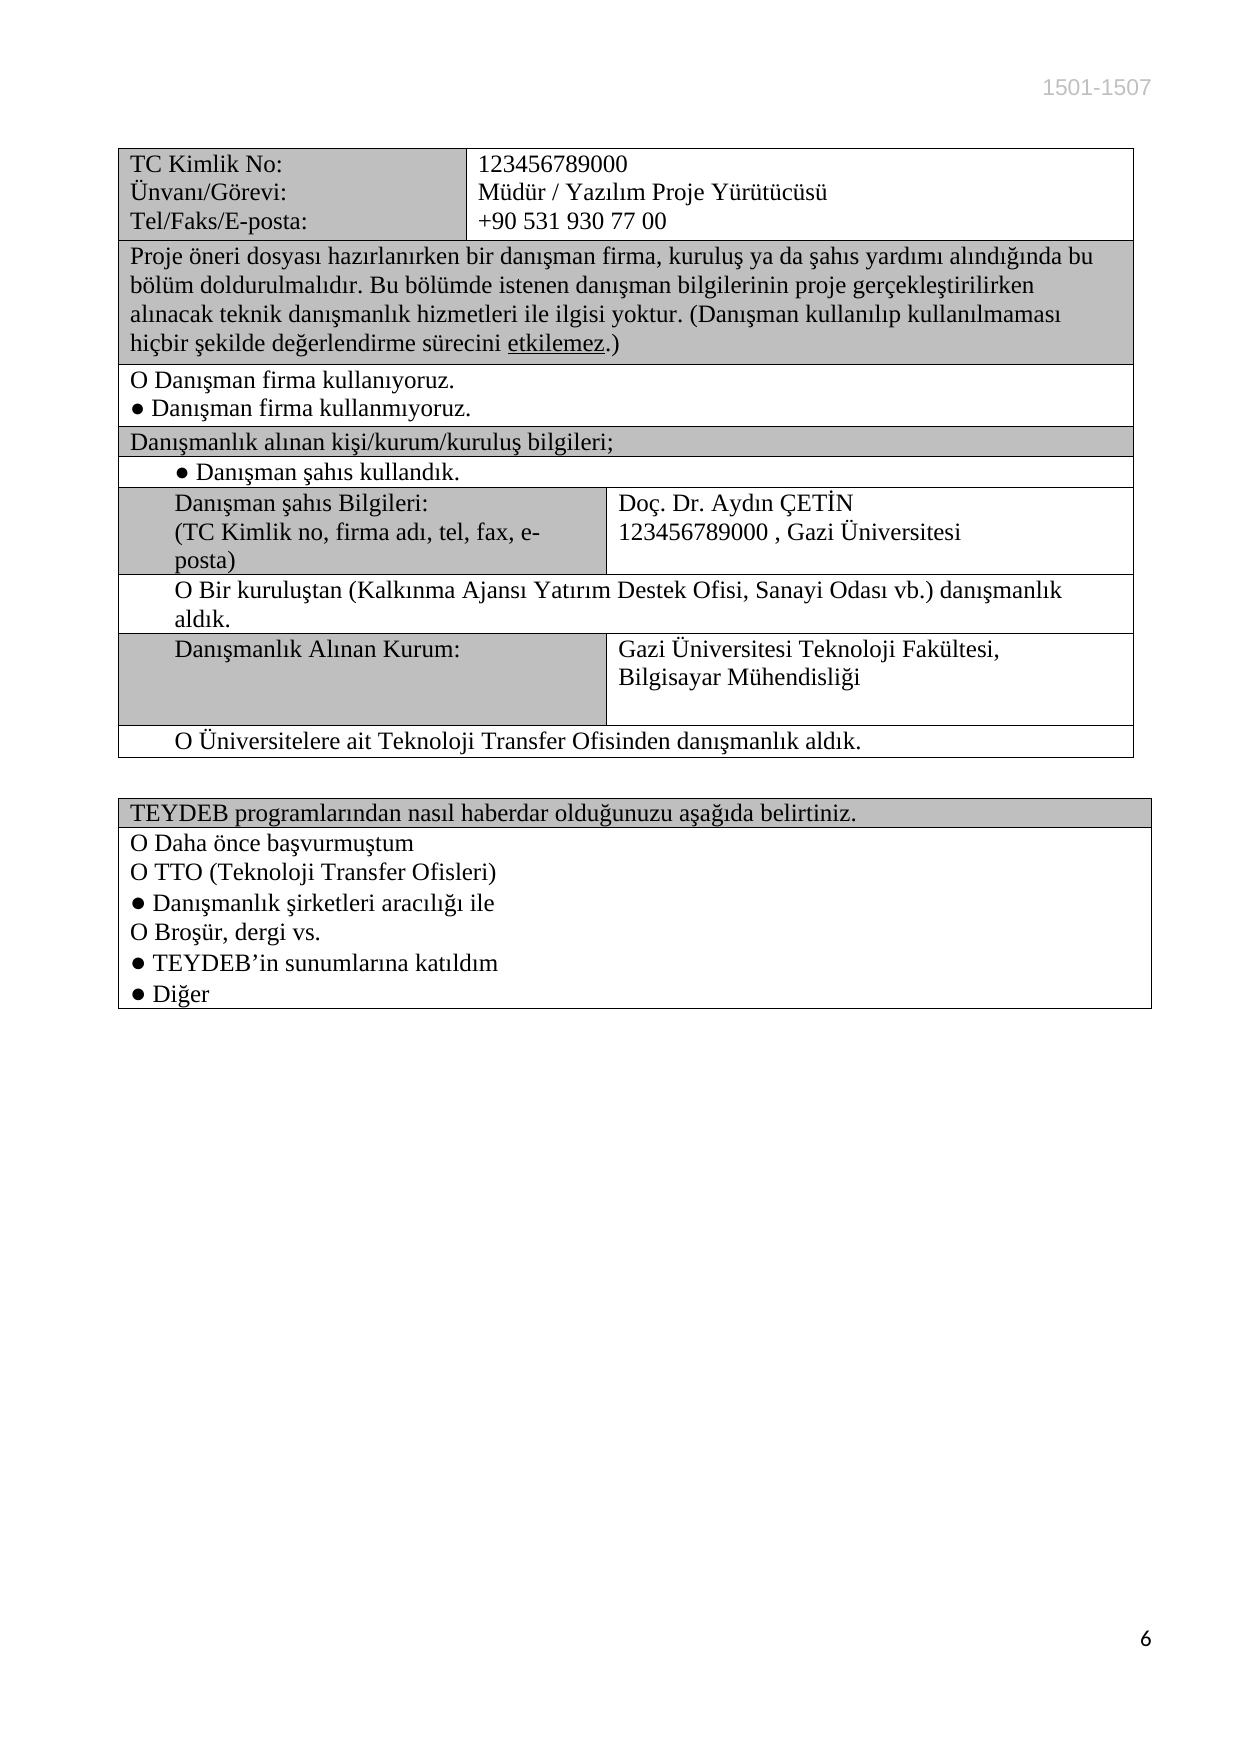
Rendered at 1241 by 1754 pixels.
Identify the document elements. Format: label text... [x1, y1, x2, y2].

table_cell Danışmanlık Alınan Kurum: [119, 634, 606, 725]
table_cell 123456789000 Müdür / Yazılım Proje Yürütücüsü +90 531 930 77 00 [467, 149, 1133, 240]
table_cell ● Danışman şahıs kullandık. [119, 457, 1133, 487]
table_cell O Daha önce başvurmuştum O TTO (Teknoloji Transfer Ofisleri) ● Danışmanlık şirketleri aracılığı ile O Broşür, dergi vs. ● TEYDEB’in sunumlarına katıldım ● Diğer [119, 828, 1151, 1008]
table_cell O Danışman firma kullanıyoruz. ● Danışman firma kullanmıyoruz. [119, 365, 1133, 426]
table_header TEYDEB programlarından nasıl haberdar olduğunuzu aşağıda belirtiniz. [119, 799, 1151, 827]
table_cell Gazi Üniversitesi Teknoloji Fakültesi, Bilgisayar Mühendisliği [607, 634, 1133, 725]
table_cell O Bir kuruluştan (Kalkınma Ajansı Yatırım Destek Ofisi, Sanayi Odası vb.) danışmanlık aldık. [119, 575, 1133, 633]
table_cell O Üniversitelere ait Teknoloji Transfer Ofisinden danışmanlık aldık. [119, 726, 1133, 757]
table_cell Doç. Dr. Aydın ÇETİN 123456789000 , Gazi Üniversitesi [607, 488, 1133, 574]
table_cell Proje öneri dosyası hazırlanırken bir danışman firma, kuruluş ya da şahıs yardımı alındığında bu bölüm doldurulmalıdır. Bu bölümde istenen danışman bilgilerinin proje gerçekleştirilirken alınacak teknik danışmanlık hizmetleri ile ilgisi yoktur. (Danışman kullanılıp kullanılmaması hiçbir şekilde değerlendirme sürecini etkilemez.) [119, 241, 1133, 364]
table_cell Danışman şahıs Bilgileri: (TC Kimlik no, firma adı, tel, fax, e-posta) [119, 488, 606, 574]
table_cell TC Kimlik No: Ünvanı/Görevi: Tel/Faks/E-posta: [119, 149, 466, 240]
table_cell Danışmanlık alınan kişi/kurum/kuruluş bilgileri; [119, 427, 1133, 456]
